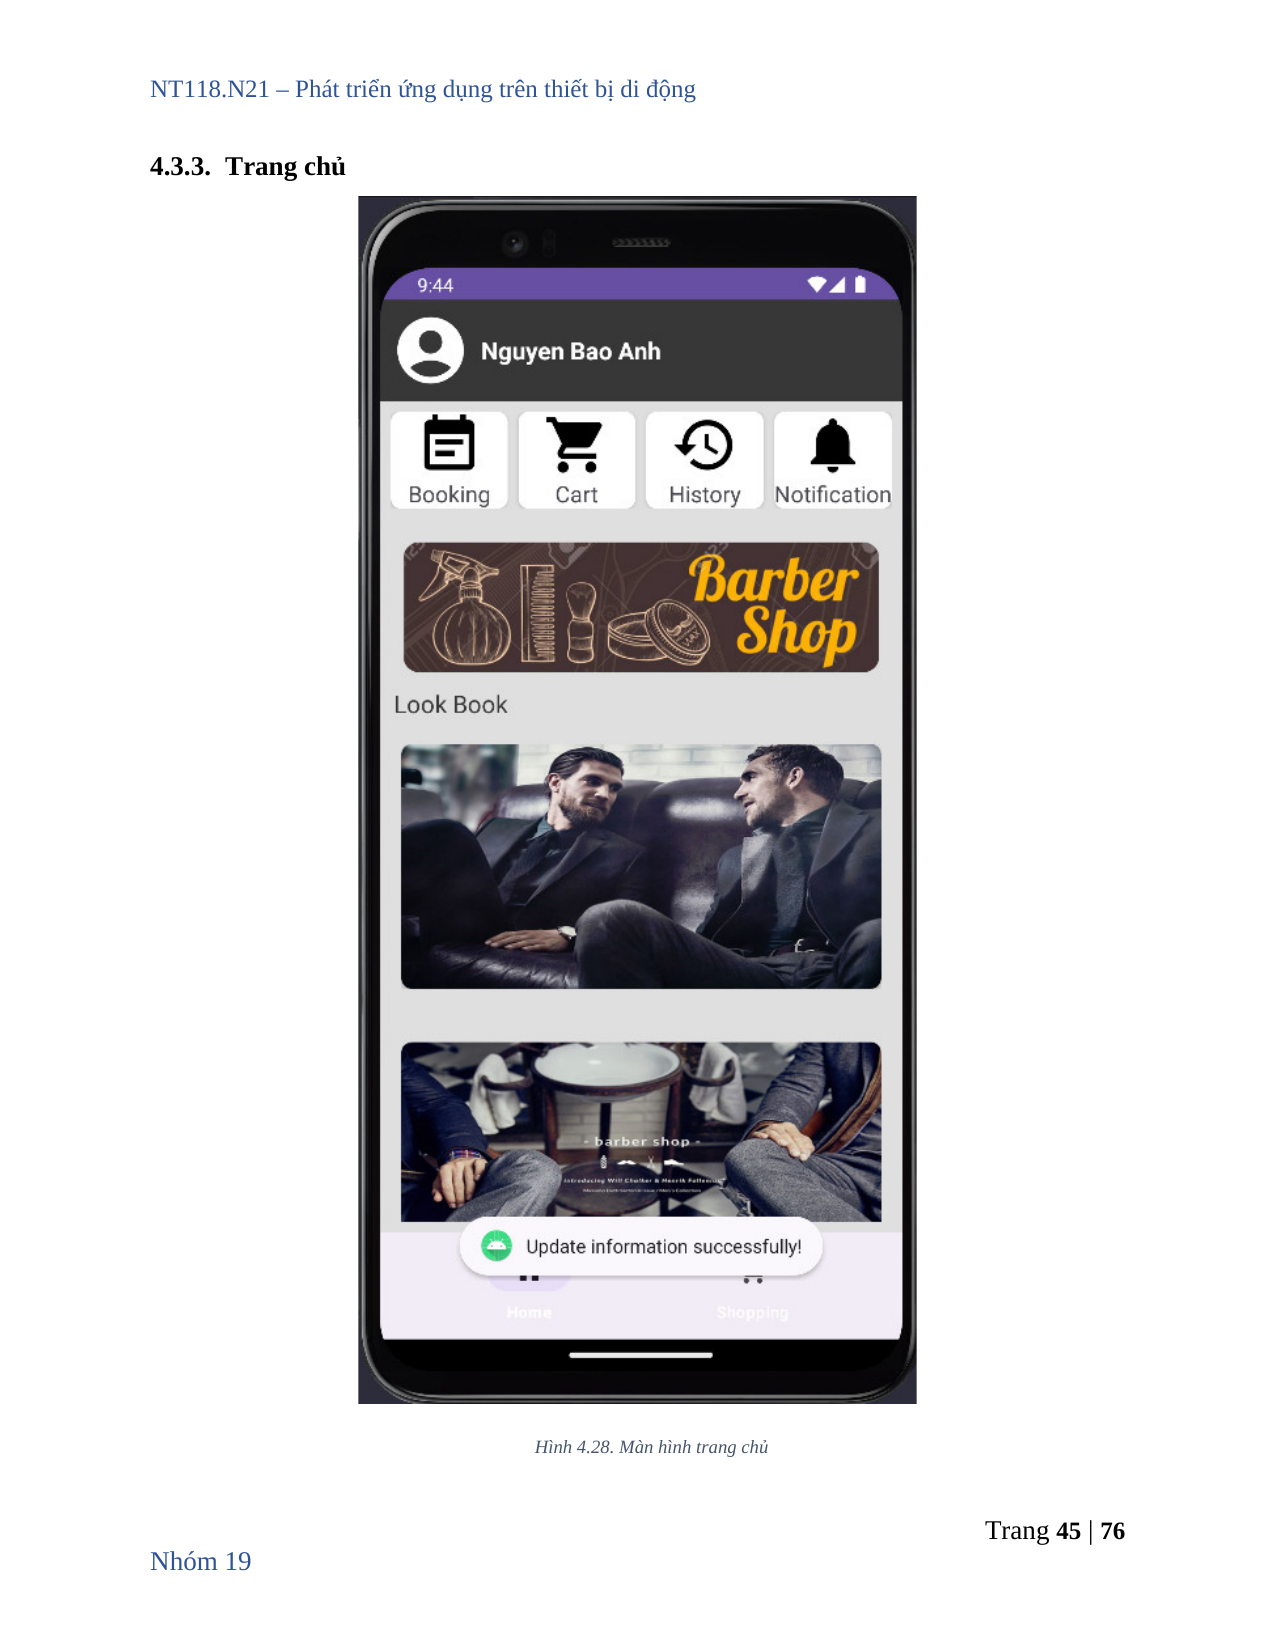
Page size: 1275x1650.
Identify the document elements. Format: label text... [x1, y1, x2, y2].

subtitle Trang chủ [150, 150, 1125, 181]
picture [358, 196, 917, 1404]
